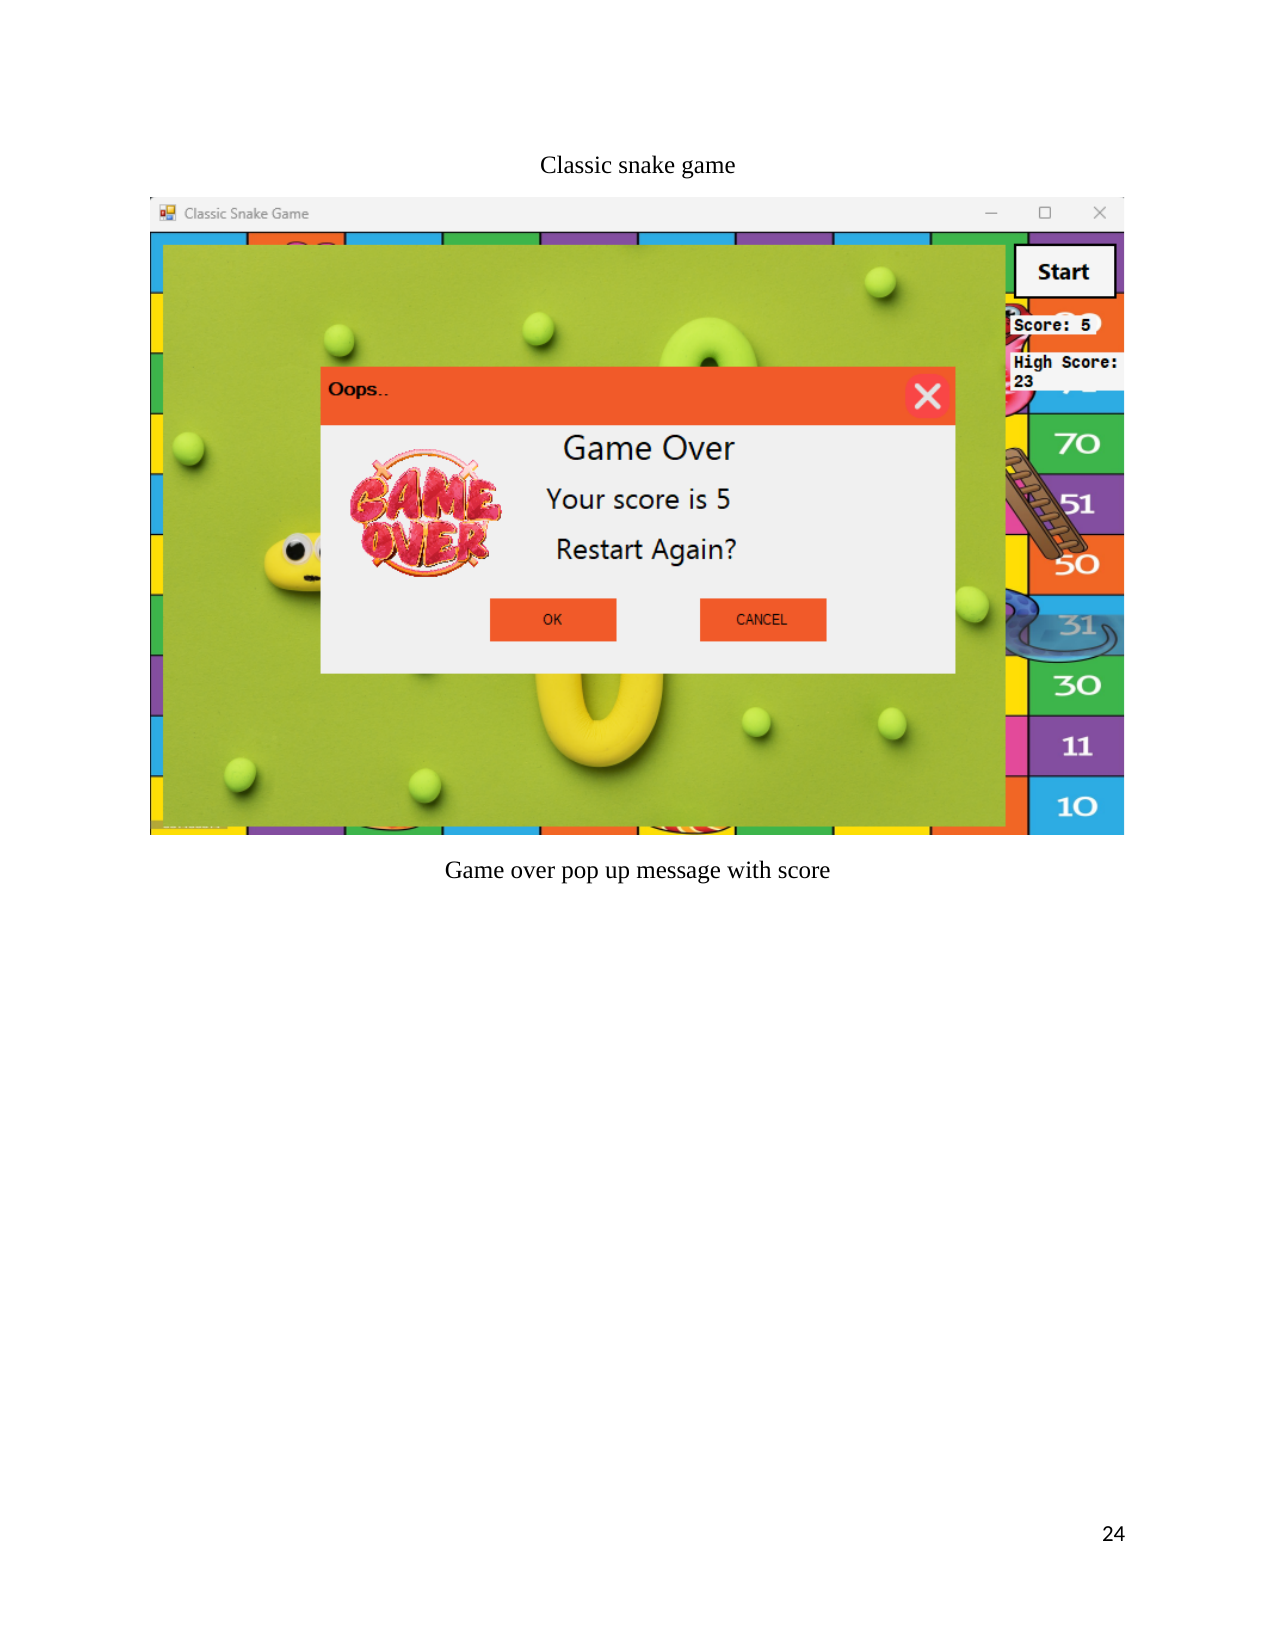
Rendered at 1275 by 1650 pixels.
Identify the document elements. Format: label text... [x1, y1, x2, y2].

picture [150, 197, 1125, 835]
text Classic snake game [150, 150, 1125, 179]
text Game over pop up message with score [150, 835, 1125, 884]
